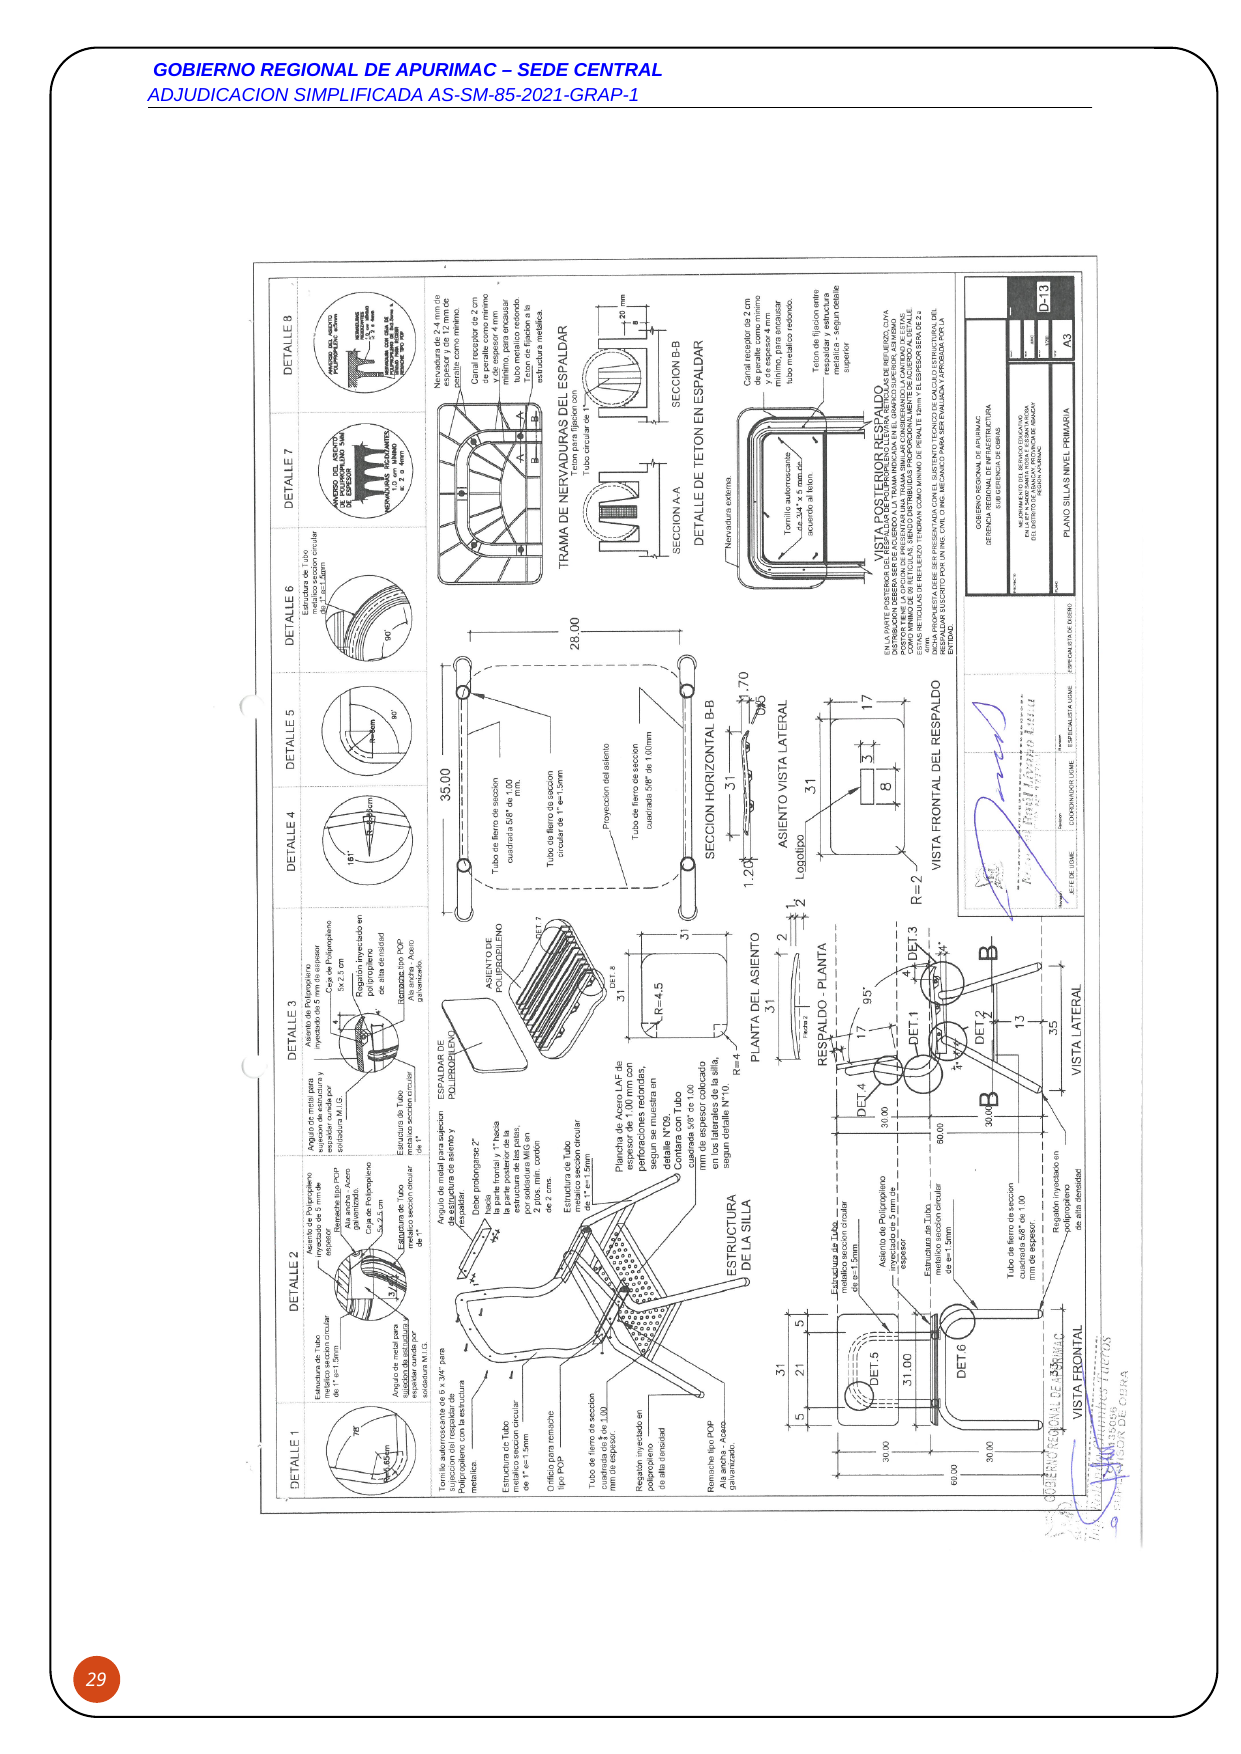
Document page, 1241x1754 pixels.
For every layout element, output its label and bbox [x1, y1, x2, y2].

picture [206, 219, 1151, 1555]
